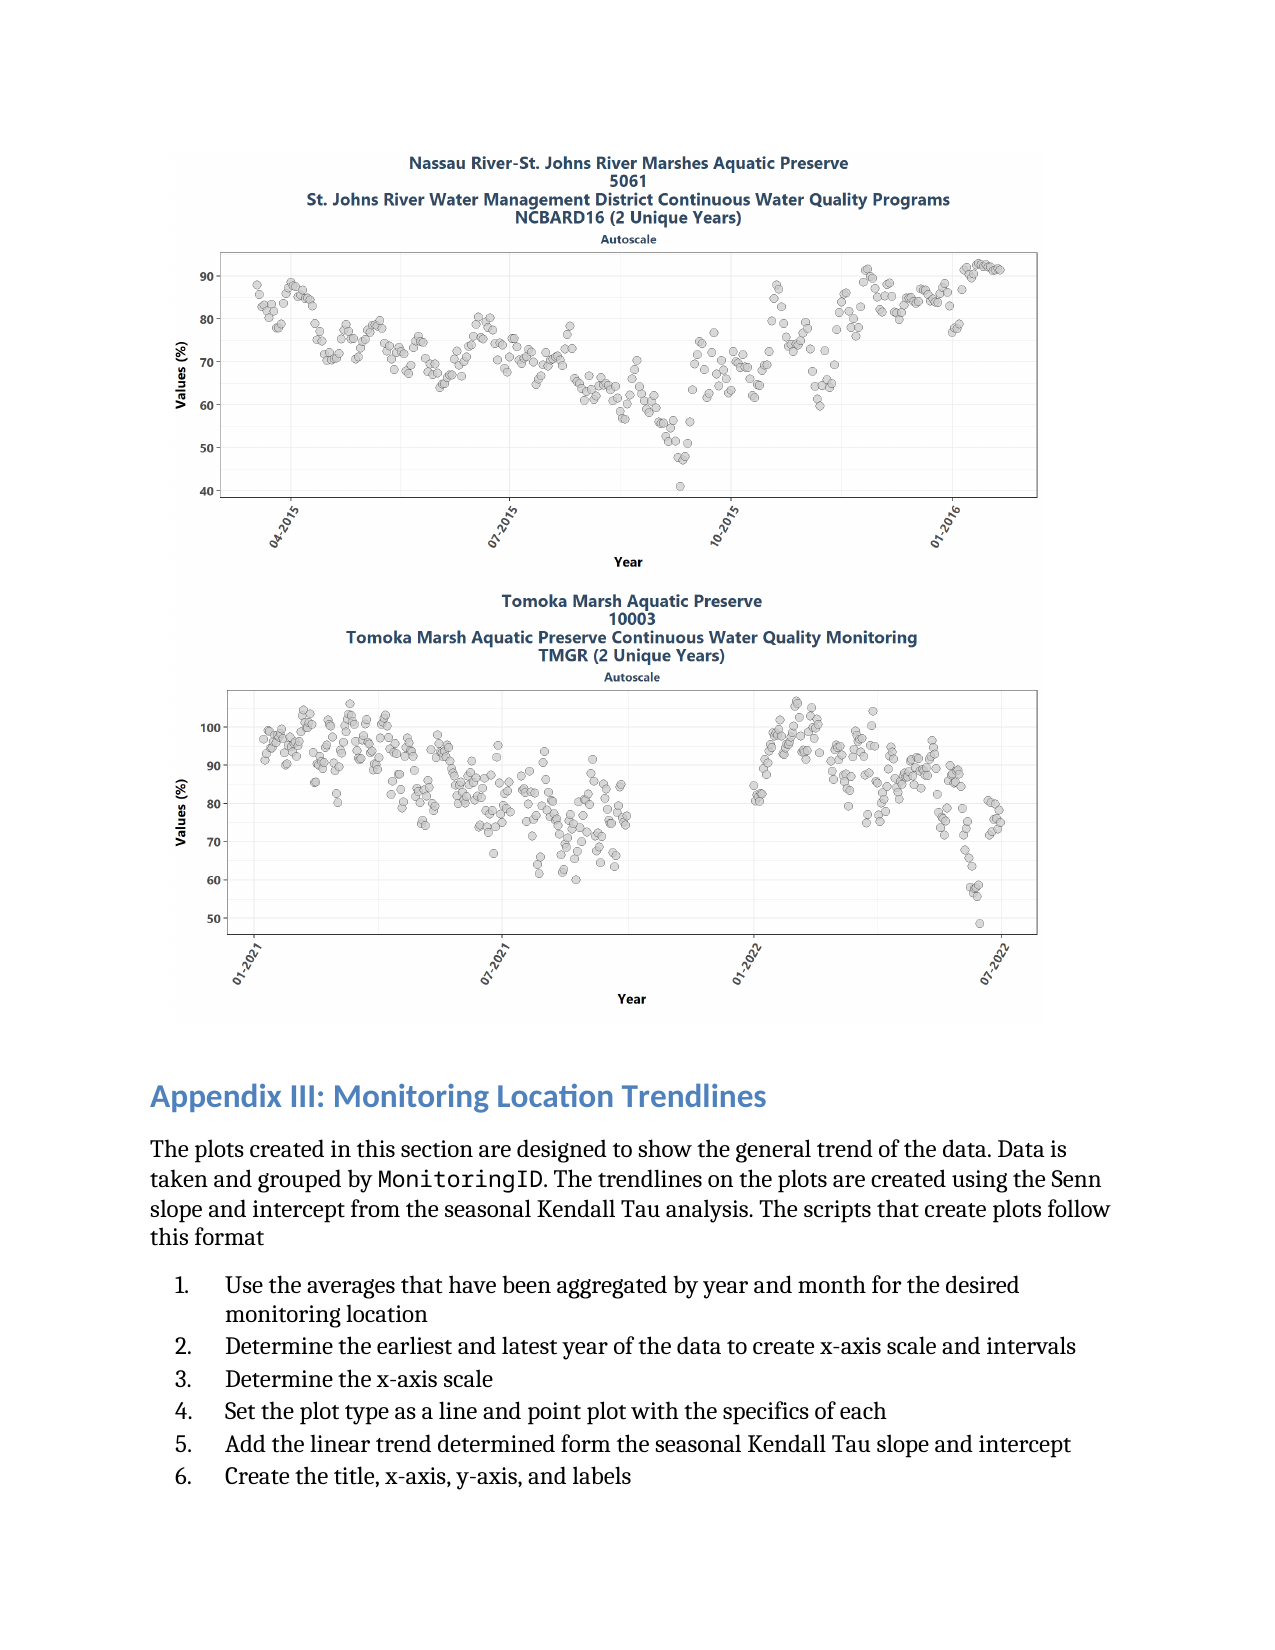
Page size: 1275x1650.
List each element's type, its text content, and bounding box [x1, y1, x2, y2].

list Set the plot type as a line and point plot with the specifics of each [175, 1397, 1125, 1426]
subtitle Appendix III: Monitoring Location Trendlines [150, 1075, 1125, 1116]
picture [168, 150, 1044, 1025]
list Add the linear trend determined form the seasonal Kendall Tau slope and intercept [175, 1429, 1125, 1458]
list Use the averages that have been aggregated by year and month for the desired monitoring location [175, 1271, 1125, 1328]
list Create the title, x-axis, y-axis, and labels [175, 1462, 1125, 1491]
list Determine the x-axis scale [175, 1364, 1125, 1393]
list Determine the earliest and latest year of the data to create x-axis scale and intervals [175, 1332, 1125, 1361]
text The plots created in this section are designed to show the general trend of the data. Data is taken and grouped by MonitoringID. The trendlines on the plots are created using the Senn slope and intercept from the seasonal Kendall Tau analysis. The scripts that create plots follow this format [150, 1134, 1125, 1252]
